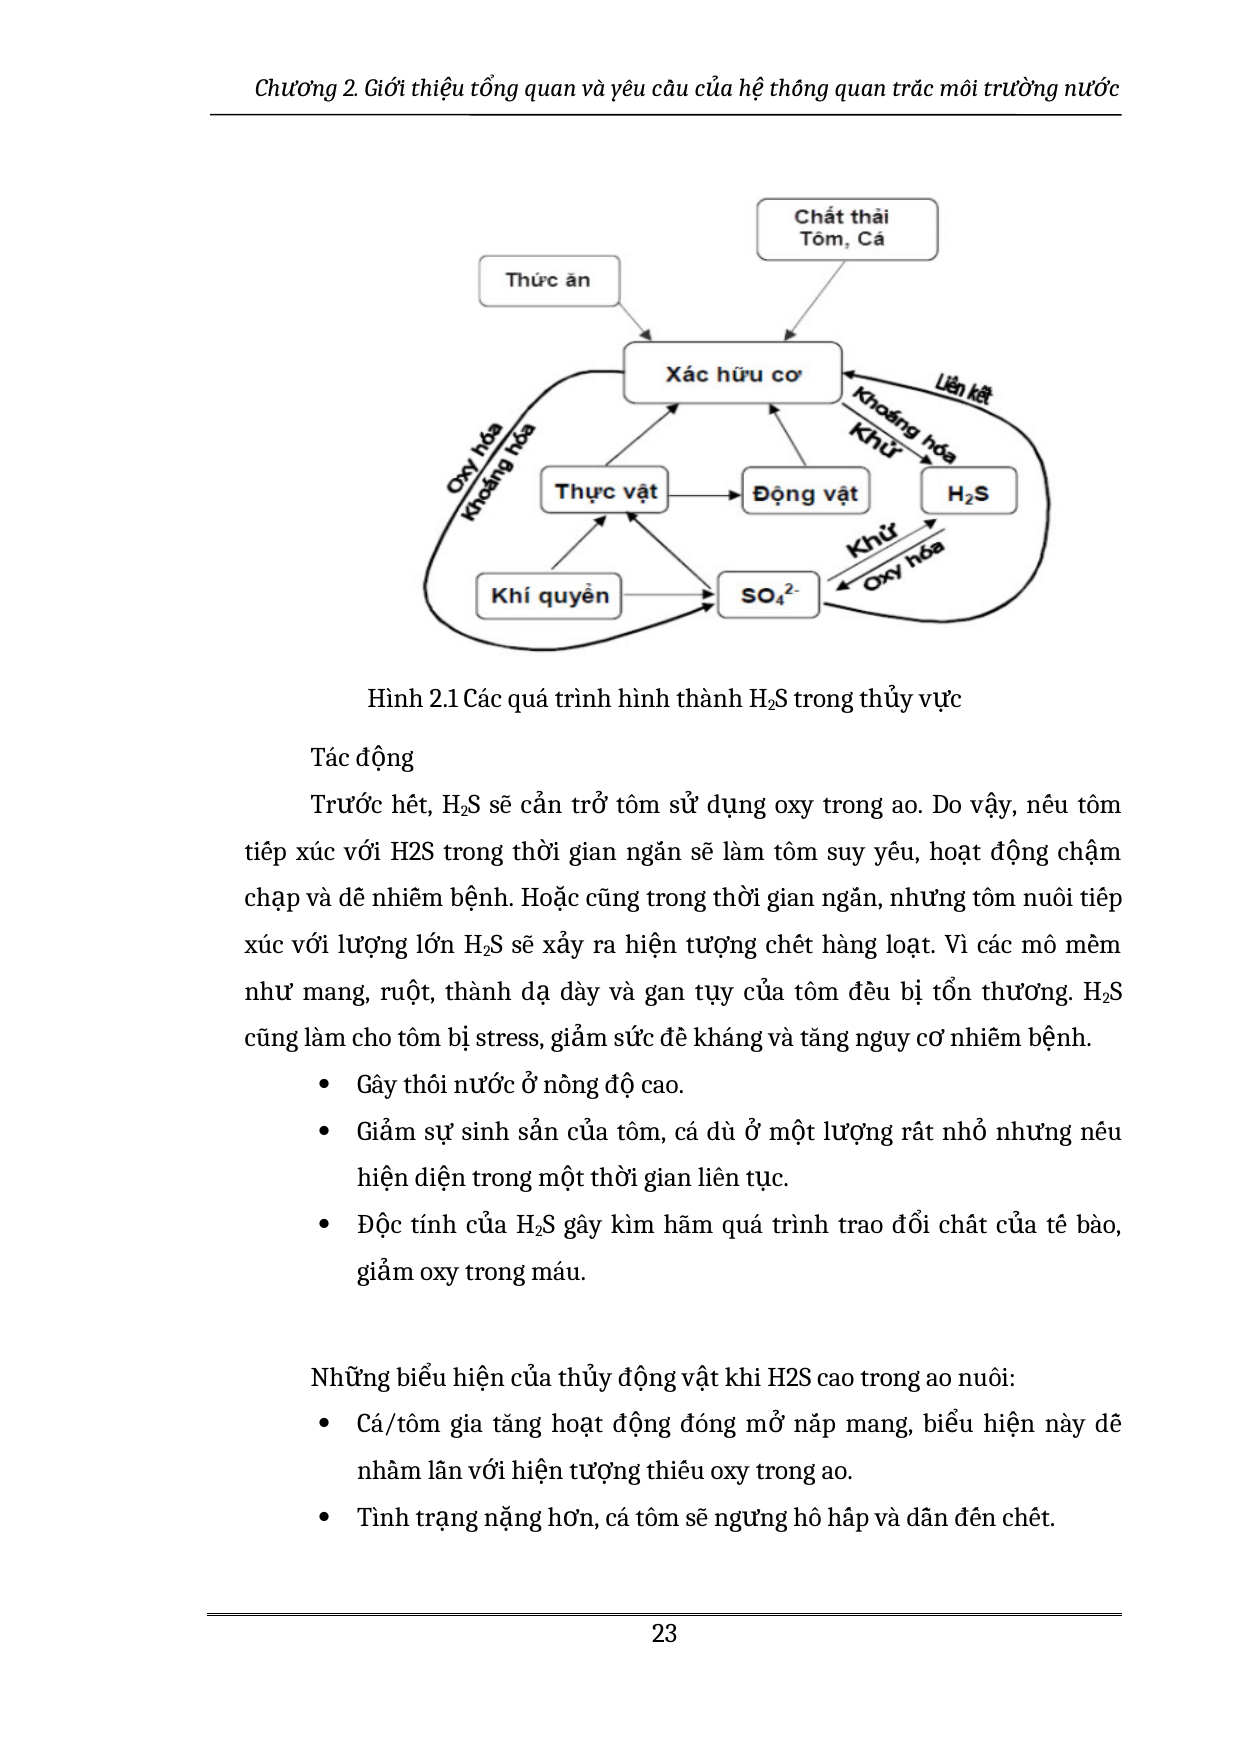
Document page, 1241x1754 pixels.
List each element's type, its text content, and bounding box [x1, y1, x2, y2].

list Tình trạng nặng hơn, cá tôm sẽ ngưng hô hấp và dẫn đến chết. [319, 1502, 1122, 1533]
text Hình 2.1 Các quá trình hình thành H2S trong thủy vực [207, 683, 1122, 714]
list Giảm sự sinh sản của tôm, cá dù ở một lượng rất nhỏ nhưng nếu hiện diện trong một thời gian liên tục. [319, 1116, 1122, 1194]
text Những biểu hiện của thủy động vật khi H2S cao trong ao nuôi: [244, 1362, 1122, 1393]
list Gây thối nước ở nồng độ cao. [319, 1069, 1122, 1100]
picture [310, 177, 1178, 668]
text Tác động [244, 742, 1122, 774]
list Độc tính của H2S gây kìm hãm quá trình trao đổi chất của tế bào, giảm oxy trong máu. [319, 1209, 1122, 1287]
list Cá/tôm gia tăng hoạt động đóng mở nắp mang, biểu hiện này dễ nhầm lẫn với hiện tượng thiếu oxy trong ao. [319, 1408, 1122, 1486]
text Trước hết, H2S sẽ cản trở tôm sử dụng oxy trong ao. Do vậy, nếu tôm tiếp xúc với H2S trong thời gian ngắn sẽ làm tôm suy yếu, hoạt động chậm chạp và dễ nhiễm bệnh. Hoặc cũng trong thời gian ngắn, nhưng tôm nuôi tiếp xúc với lượng lớn H2S sẽ xảy ra hiện tượng chết hàng loạt. Vì các mô mềm như mang, ruột, thành dạ dày và gan tụy của tôm đều bị tổn thương. H2S cũng làm cho tôm bị stress, giảm sức đề kháng và tăng nguy cơ nhiễm bệnh. [244, 789, 1122, 1054]
